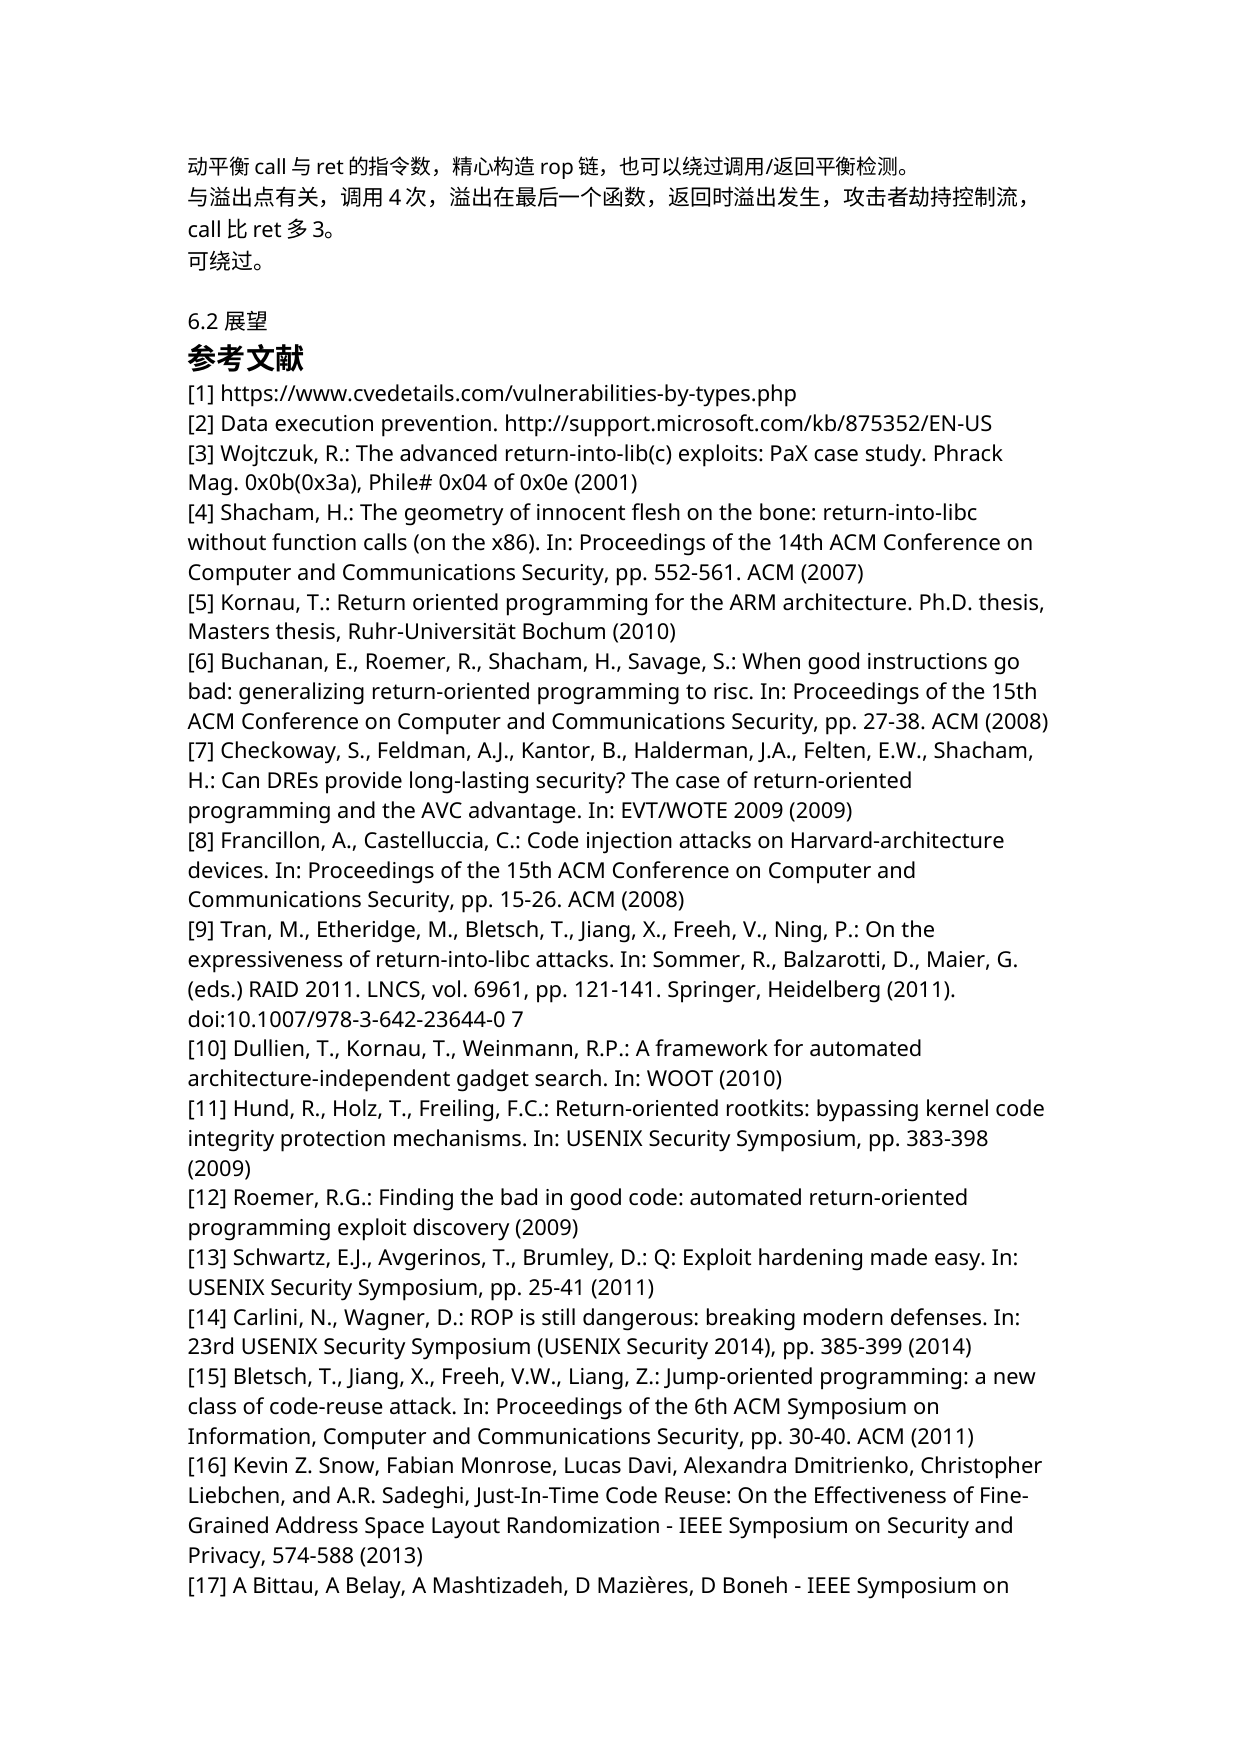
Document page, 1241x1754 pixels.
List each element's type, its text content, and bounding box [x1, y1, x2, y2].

list Carlini, N., Wagner, D.: ROP is still dangerous: breaking modern defenses. In: 23rd USENIX Security Symposium (USENIX Security 2014), pp. 385-399 (2014) [187, 1302, 1053, 1361]
list Data execution prevention. http://support.microsoft.com/kb/875352/EN-US [187, 408, 1053, 438]
list 参考文献 [187, 336, 1053, 378]
list Checkoway, S., Feldman, A.J., Kantor, B., Halderman, J.A., Felten, E.W., Shacham, H.: Can DREs provide long-lasting security? The case of return-oriented programming and the AVC advantage. In: EVT/WOTE 2009 (2009) [187, 736, 1053, 825]
list 展望 [187, 304, 1053, 336]
list Kornau, T.: Return oriented programming for the ARM architecture. Ph.D. thesis, Masters thesis, Ruhr-Universität Bochum (2010) [187, 587, 1053, 646]
list Hund, R., Holz, T., Freiling, F.C.: Return-oriented rootkits: bypassing kernel code integrity protection mechanisms. In: USENIX Security Symposium, pp. 383-398 (2009) [187, 1093, 1053, 1182]
list Buchanan, E., Roemer, R., Shacham, H., Savage, S.: When good instructions go bad: generalizing return-oriented programming to risc. In: Proceedings of the 15th ACM Conference on Computer and Communications Security, pp. 27-38. ACM (2008) [187, 646, 1053, 736]
list Bletsch, T., Jiang, X., Freeh, V.W., Liang, Z.: Jump-oriented programming: a new class of code-reuse attack. In: Proceedings of the 6th ACM Symposium on Information, Computer and Communications Security, pp. 30-40. ACM (2011) [187, 1361, 1053, 1451]
list Wojtczuk, R.: The advanced return-into-lib(c) exploits: PaX case study. Phrack Mag. 0x0b(0x3a), Phile# 0x04 of 0x0e (2001) [187, 438, 1053, 497]
list 与溢出点有关，调用4次，溢出在最后一个函数，返回时溢出发生，攻击者劫持控制流，call比ret多3。 [187, 180, 1053, 244]
list Tran, M., Etheridge, M., Bletsch, T., Jiang, X., Freeh, V., Ning, P.: On the expressiveness of return-into-libc attacks. In: Sommer, R., Balzarotti, D., Maier, G. (eds.) RAID 2011. LNCS, vol. 6961, pp. 121-141. Springer, Heidelberg (2011). doi:10.1007/978-3-642-23644-0 7 [187, 914, 1053, 1033]
list Francillon, A., Castelluccia, C.: Code injection attacks on Harvard-architecture devices. In: Proceedings of the 15th ACM Conference on Computer and Communications Security, pp. 15-26. ACM (2008) [187, 825, 1053, 914]
list https://www.cvedetails.com/vulnerabilities-by-types.php [187, 378, 1053, 408]
list Roemer, R.G.: Finding the bad in good code: automated return-oriented programming exploit discovery (2009) [187, 1182, 1053, 1242]
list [187, 1570, 1053, 1599]
list Shacham, H.: The geometry of innocent flesh on the bone: return-into-libc without function calls (on the x86). In: Proceedings of the 14th ACM Conference on Computer and Communications Security, pp. 552-561. ACM (2007) [187, 497, 1053, 587]
list Schwartz, E.J., Avgerinos, T., Brumley, D.: Q: Exploit hardening made easy. In: USENIX Security Symposium, pp. 25-41 (2011) [187, 1242, 1053, 1302]
list Kevin Z. Snow, Fabian Monrose, Lucas Davi, Alexandra Dmitrienko, Christopher Liebchen, and A.R. Sadeghi, Just-In-Time Code Reuse: On the Effectiveness of Fine-Grained Address Space Layout Randomization - IEEE Symposium on Security and Privacy, 574-588 (2013) [187, 1451, 1053, 1570]
list 可绕过。 [187, 244, 1053, 276]
list Dullien, T., Kornau, T., Weinmann, R.P.: A framework for automated architecture-independent gadget search. In: WOOT (2010) [187, 1033, 1053, 1093]
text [187, 150, 1053, 180]
